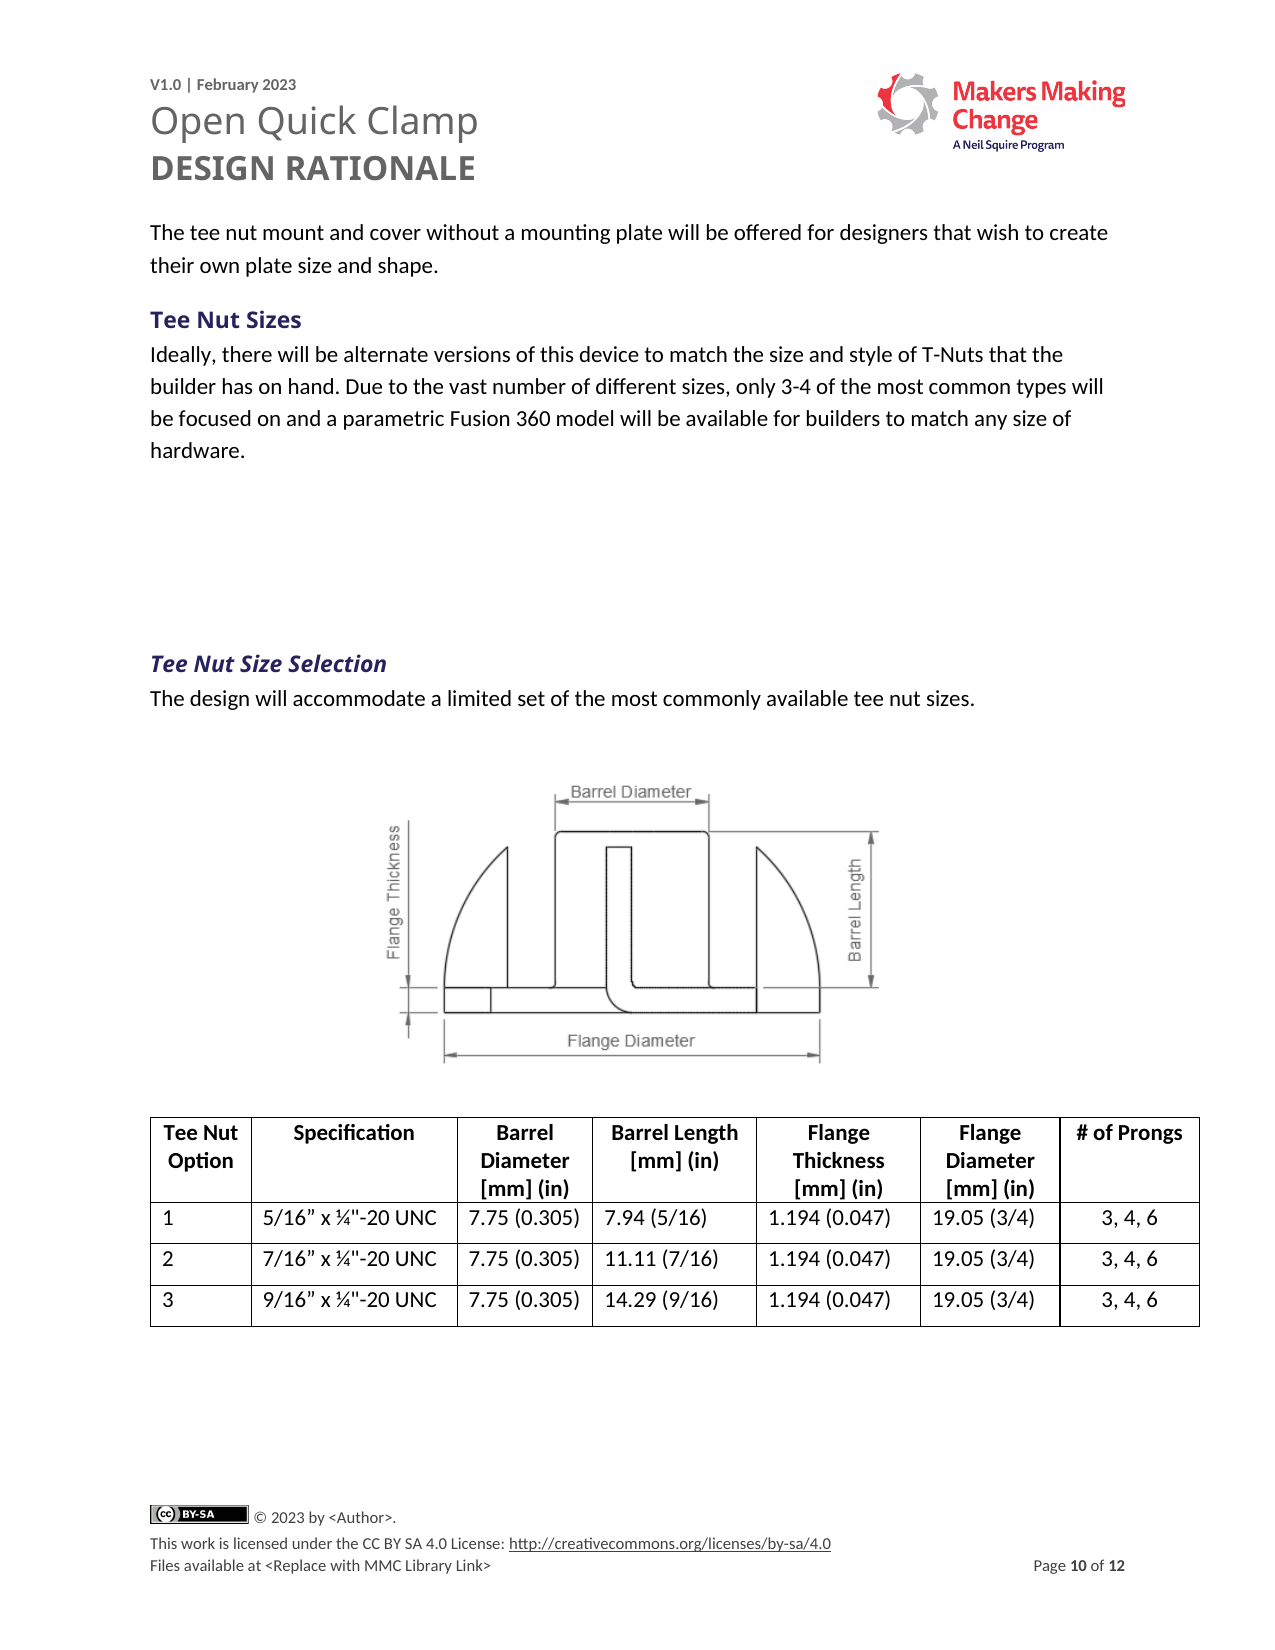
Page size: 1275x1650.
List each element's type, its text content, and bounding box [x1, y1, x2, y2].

table_cell 11.11 (7/16) [593, 1244, 756, 1284]
text Ideally, there will be alternate versions of this device to match the size and style of T-Nuts that the builder has on hand. Due to the vast number of different sizes, only 3-4 of the most common types will be focused on and a parametric Fusion 360 model will be available for builders to match any size of hardware. [150, 340, 1125, 464]
picture [150, 1505, 249, 1524]
table_cell 1 [151, 1203, 251, 1243]
table_cell 7.94 (5/16) [593, 1203, 756, 1243]
table_cell 3, 4, 6 [1061, 1203, 1199, 1243]
picture [877, 73, 1125, 152]
table_header Flange Diameter [mm] (in) [921, 1118, 1059, 1202]
table_cell 1.194 (0.047) [757, 1286, 920, 1326]
table_cell 7.75 (0.305) [458, 1286, 592, 1326]
table_header Tee Nut Option [151, 1118, 251, 1202]
table_cell 5/16” x ¼"-20 UNC [252, 1203, 457, 1243]
table_header Specification [252, 1118, 457, 1202]
table_cell 1.194 (0.047) [757, 1203, 920, 1243]
table_cell 7.75 (0.305) [458, 1203, 592, 1243]
table_cell 3, 4, 6 [1061, 1286, 1199, 1326]
table_cell 3 [151, 1286, 251, 1326]
table_cell 19.05 (3/4) [921, 1286, 1059, 1326]
table_cell 7.75 (0.305) [458, 1244, 592, 1284]
table_cell 7/16” x ¼"-20 UNC [252, 1244, 457, 1284]
table_header Barrel Length [mm] (in) [593, 1118, 756, 1202]
table_cell 19.05 (3/4) [921, 1203, 1059, 1243]
text The tee nut mount and cover without a mounting plate will be offered for designers that wish to create their own plate size and shape. [150, 218, 1125, 279]
subtitle Tee Nut Size Selection [150, 648, 1125, 679]
table_header Barrel Diameter [mm] (in) [458, 1118, 592, 1202]
table_cell 3, 4, 6 [1061, 1244, 1199, 1284]
table_header Flange Thickness [mm] (in) [757, 1118, 920, 1202]
table_cell 9/16” x ¼"-20 UNC [252, 1286, 457, 1326]
table_cell 2 [151, 1244, 251, 1284]
text The design will accommodate a limited set of the most commonly available tee nut sizes. [150, 684, 1125, 712]
table_cell 1.194 (0.047) [757, 1244, 920, 1284]
table_cell 19.05 (3/4) [921, 1244, 1059, 1284]
table_cell 14.29 (9/16) [593, 1286, 756, 1326]
picture [358, 737, 917, 1092]
table_header # of Prongs [1061, 1118, 1199, 1202]
subtitle Tee Nut Sizes [150, 304, 1125, 335]
